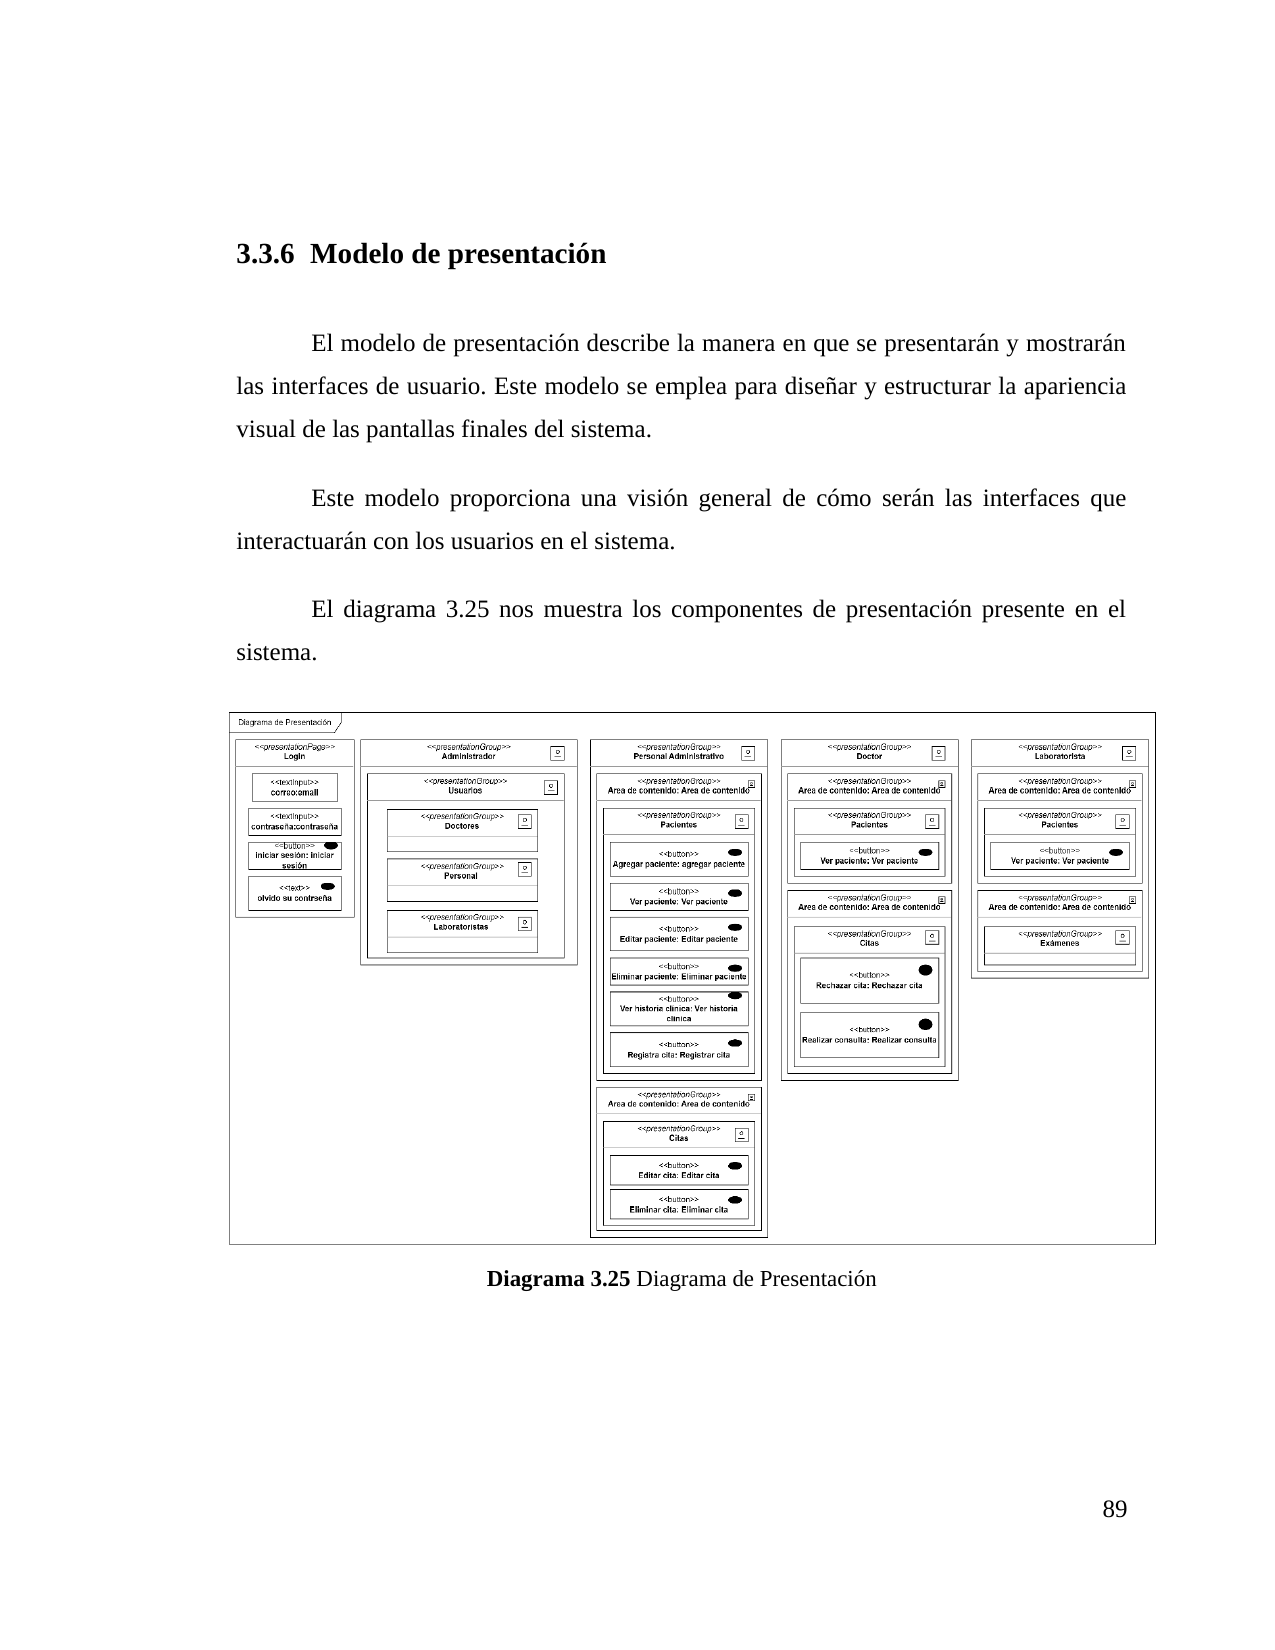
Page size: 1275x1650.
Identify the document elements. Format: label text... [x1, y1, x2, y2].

subtitle Modelo de presentación [236, 236, 1127, 270]
picture [222, 705, 1162, 1251]
text El diagrama 3.25 nos muestra los componentes de presentación presente en el sistema. [236, 594, 1127, 666]
text Este modelo proporciona una visión general de cómo serán las interfaces que interactuarán con los usuarios en el sistema. [236, 483, 1127, 554]
text El modelo de presentación describe la manera en que se presentarán y mostrarán las interfaces de usuario. Este modelo se emplea para diseñar y estructurar la apariencia visual de las pantallas finales del sistema. [236, 328, 1127, 443]
text Diagrama 3.25 Diagrama de Presentación [236, 1265, 1127, 1292]
